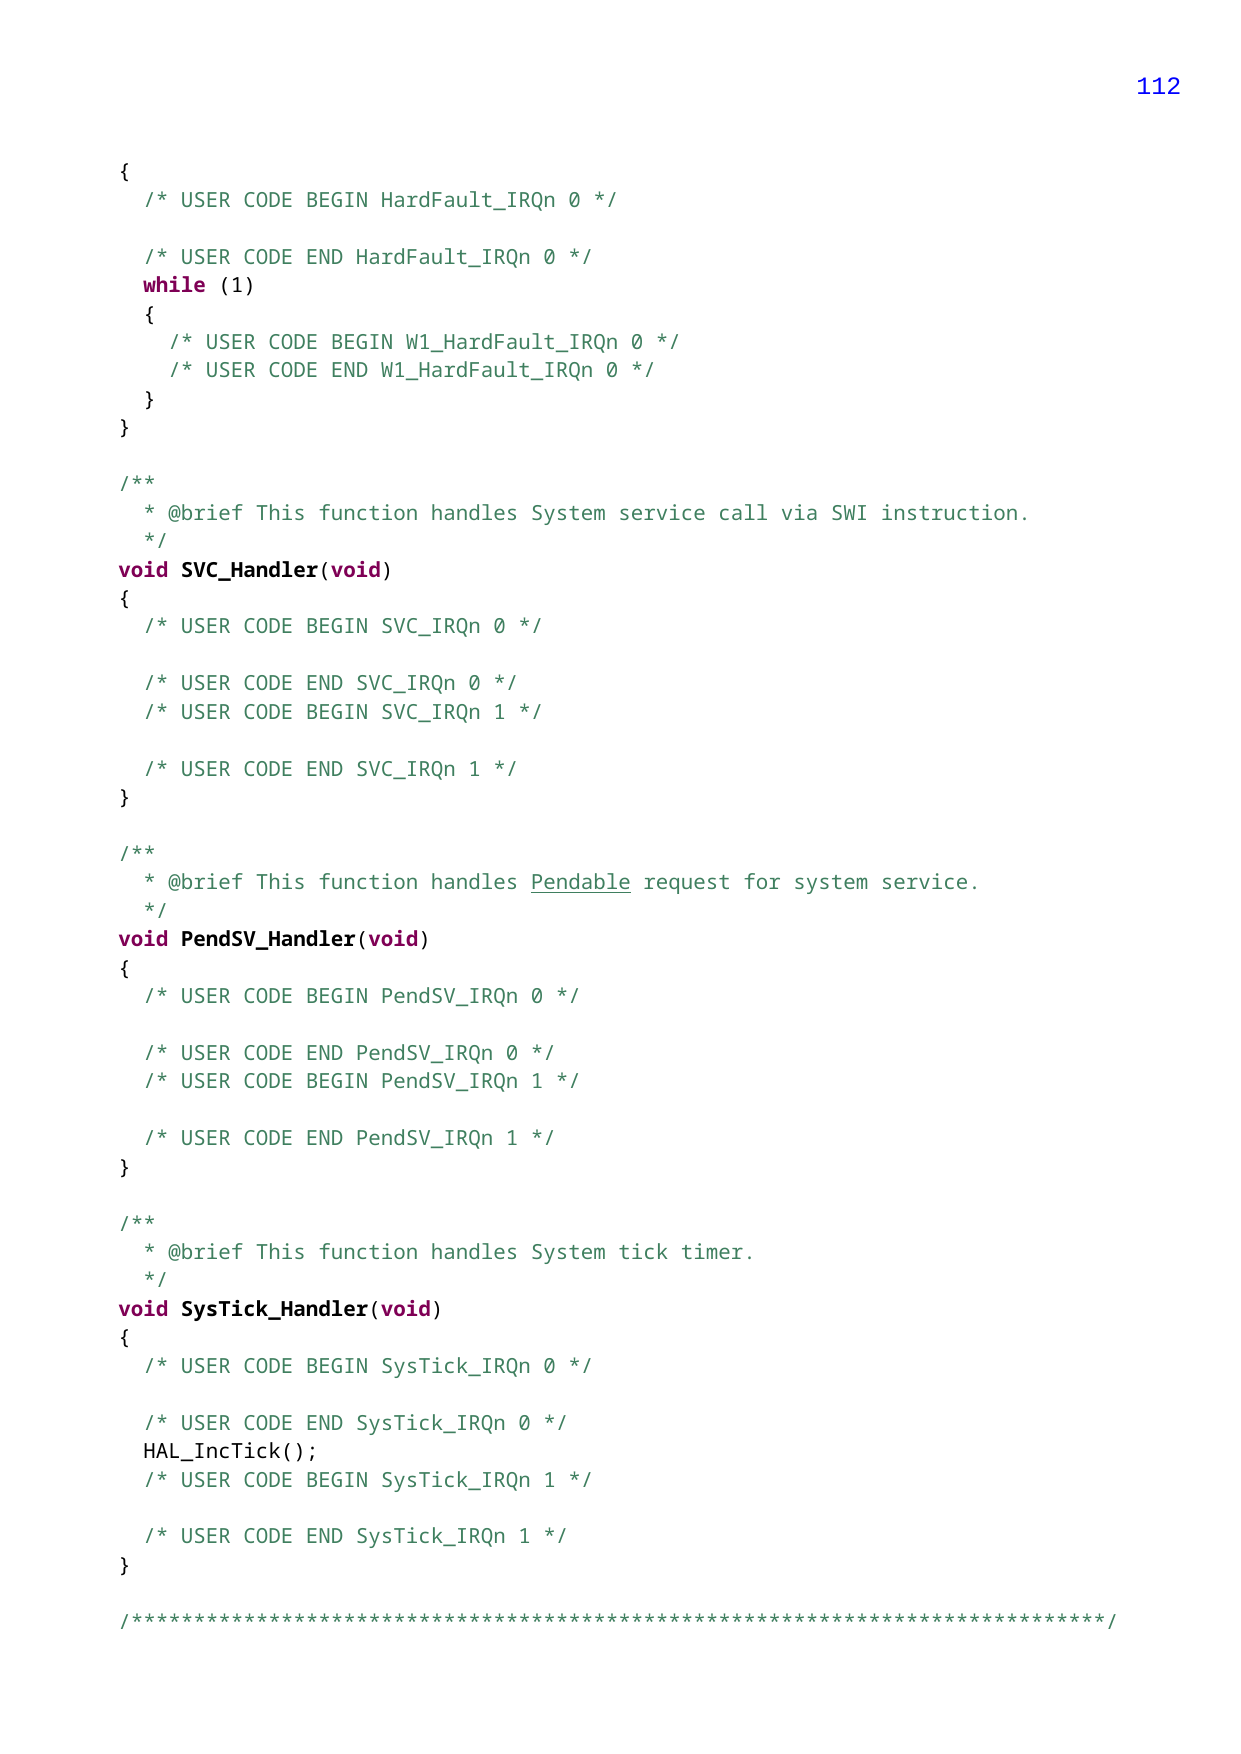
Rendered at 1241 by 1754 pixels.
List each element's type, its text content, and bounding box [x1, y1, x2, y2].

text /* USER CODE BEGIN PendSV_IRQn 0 */ [118, 981, 1181, 1010]
text { [118, 1322, 1181, 1351]
text */ [118, 1266, 1181, 1294]
text /******************************************************************************/ [118, 1607, 1181, 1635]
text */ [118, 896, 1181, 924]
text while (1) [118, 270, 1181, 299]
text */ [118, 526, 1181, 555]
text /* USER CODE BEGIN SysTick_IRQn 0 */ [118, 1351, 1181, 1379]
text /* USER CODE BEGIN PendSV_IRQn 1 */ [118, 1067, 1181, 1095]
text void PendSV_Handler(void) [118, 924, 1181, 953]
text /* USER CODE END SVC_IRQn 1 */ [118, 754, 1181, 782]
text * @brief This function handles System service call via SWI instruction. [118, 498, 1181, 526]
text void SysTick_Handler(void) [118, 1294, 1181, 1322]
text /* USER CODE BEGIN W1_HardFault_IRQn 0 */ [118, 327, 1181, 356]
text /* USER CODE END SVC_IRQn 0 */ [118, 668, 1181, 697]
text HAL_IncTick(); [118, 1436, 1181, 1465]
text * @brief This function handles System tick timer. [118, 1237, 1181, 1266]
text { [118, 953, 1181, 981]
text } [118, 1152, 1181, 1180]
text /* USER CODE BEGIN SysTick_IRQn 1 */ [118, 1465, 1181, 1493]
text void SVC_Handler(void) [118, 555, 1181, 583]
text /* USER CODE END PendSV_IRQn 1 */ [118, 1123, 1181, 1152]
text /** [118, 839, 1181, 867]
text } [118, 1550, 1181, 1578]
text * @brief This function handles Pendable request for system service. [118, 867, 1181, 896]
text } [118, 384, 1181, 412]
text /* USER CODE BEGIN SVC_IRQn 0 */ [118, 612, 1181, 640]
text { [118, 157, 1181, 185]
text { [118, 583, 1181, 612]
text /* USER CODE BEGIN HardFault_IRQn 0 */ [118, 185, 1181, 213]
text /* USER CODE END W1_HardFault_IRQn 0 */ [118, 356, 1181, 384]
text /* USER CODE END SysTick_IRQn 0 */ [118, 1408, 1181, 1436]
text /* USER CODE BEGIN SVC_IRQn 1 */ [118, 697, 1181, 725]
text /** [118, 469, 1181, 498]
text /* USER CODE END PendSV_IRQn 0 */ [118, 1038, 1181, 1067]
text /* USER CODE END SysTick_IRQn 1 */ [118, 1522, 1181, 1550]
text } [118, 412, 1181, 441]
text { [118, 299, 1181, 327]
text /** [118, 1209, 1181, 1237]
text /* USER CODE END HardFault_IRQn 0 */ [118, 242, 1181, 270]
text } [118, 782, 1181, 811]
